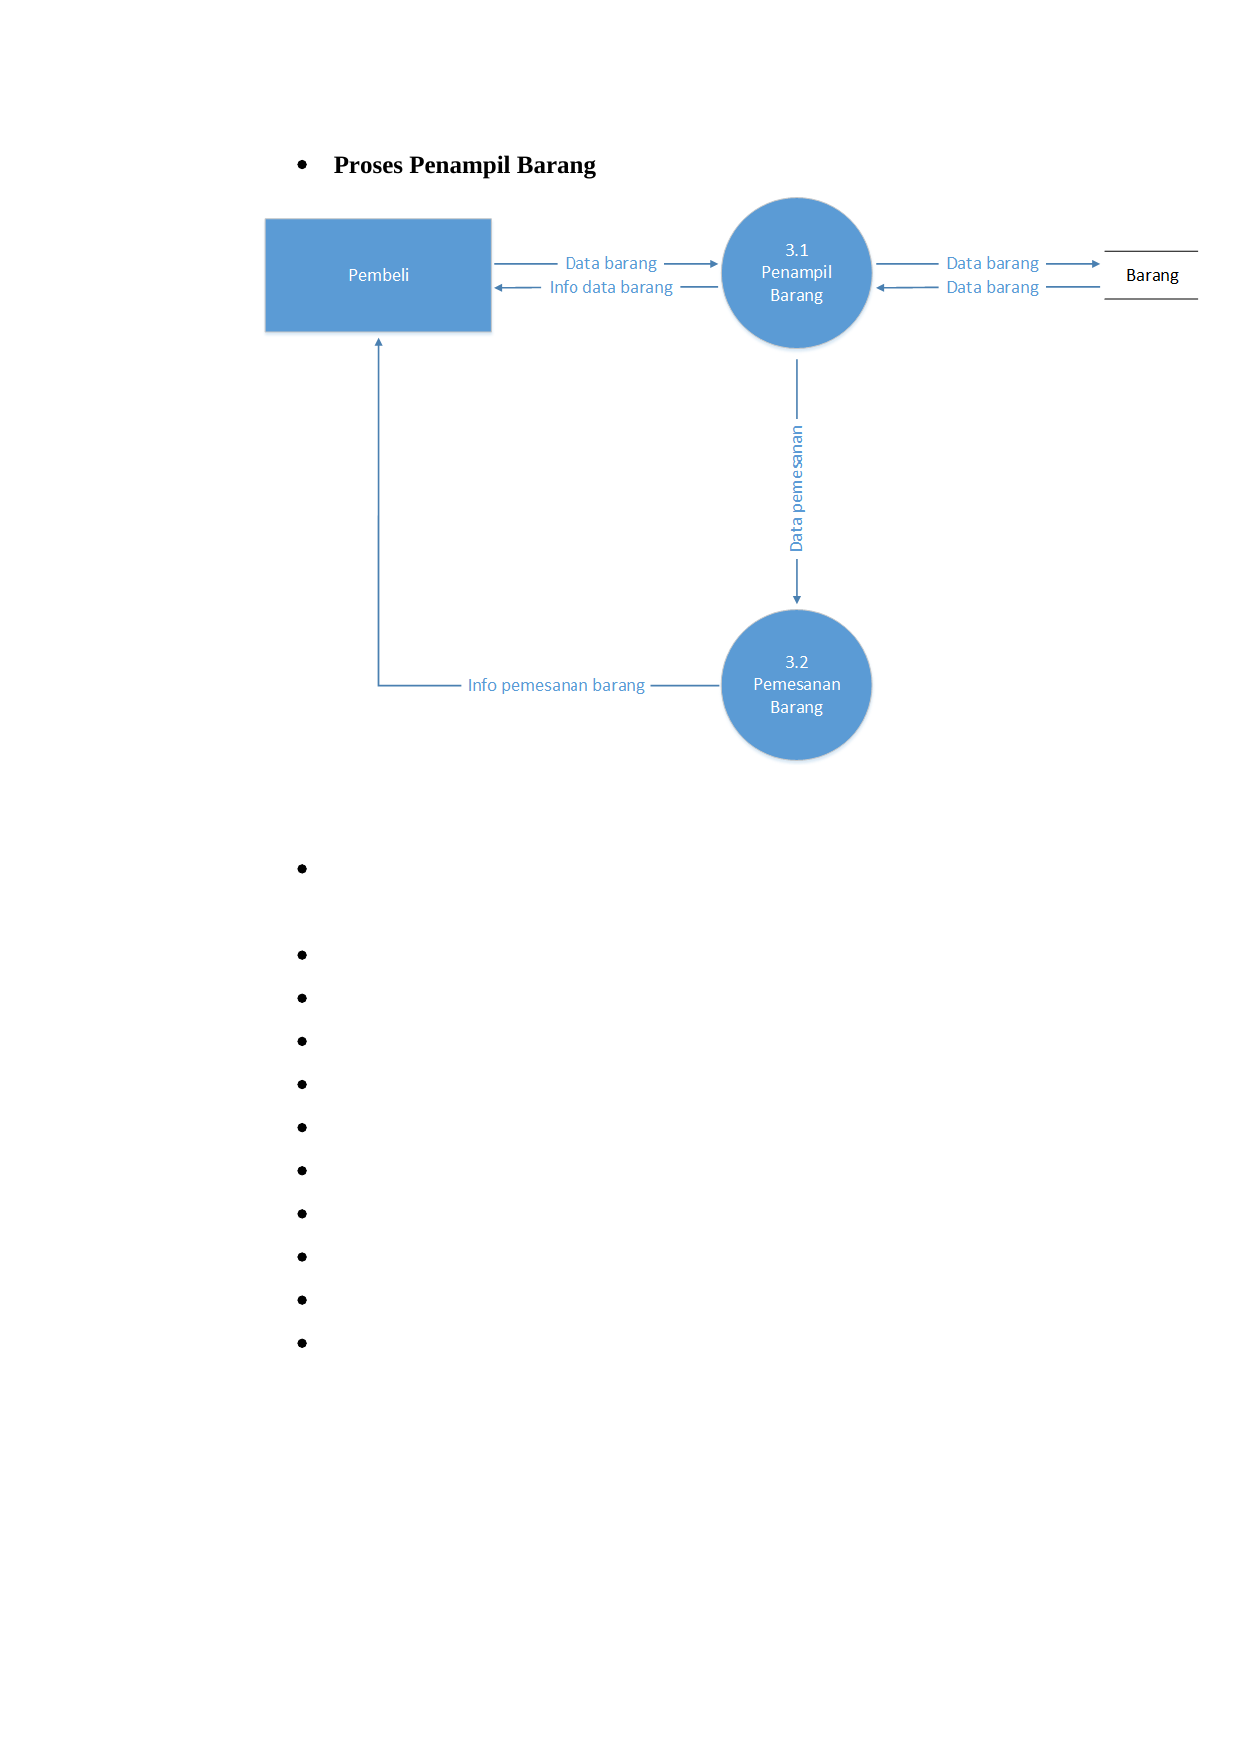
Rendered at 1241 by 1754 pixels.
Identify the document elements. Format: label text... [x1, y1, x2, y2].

list Proses Penampil Barang [298, 150, 1090, 179]
picture [260, 195, 1198, 764]
